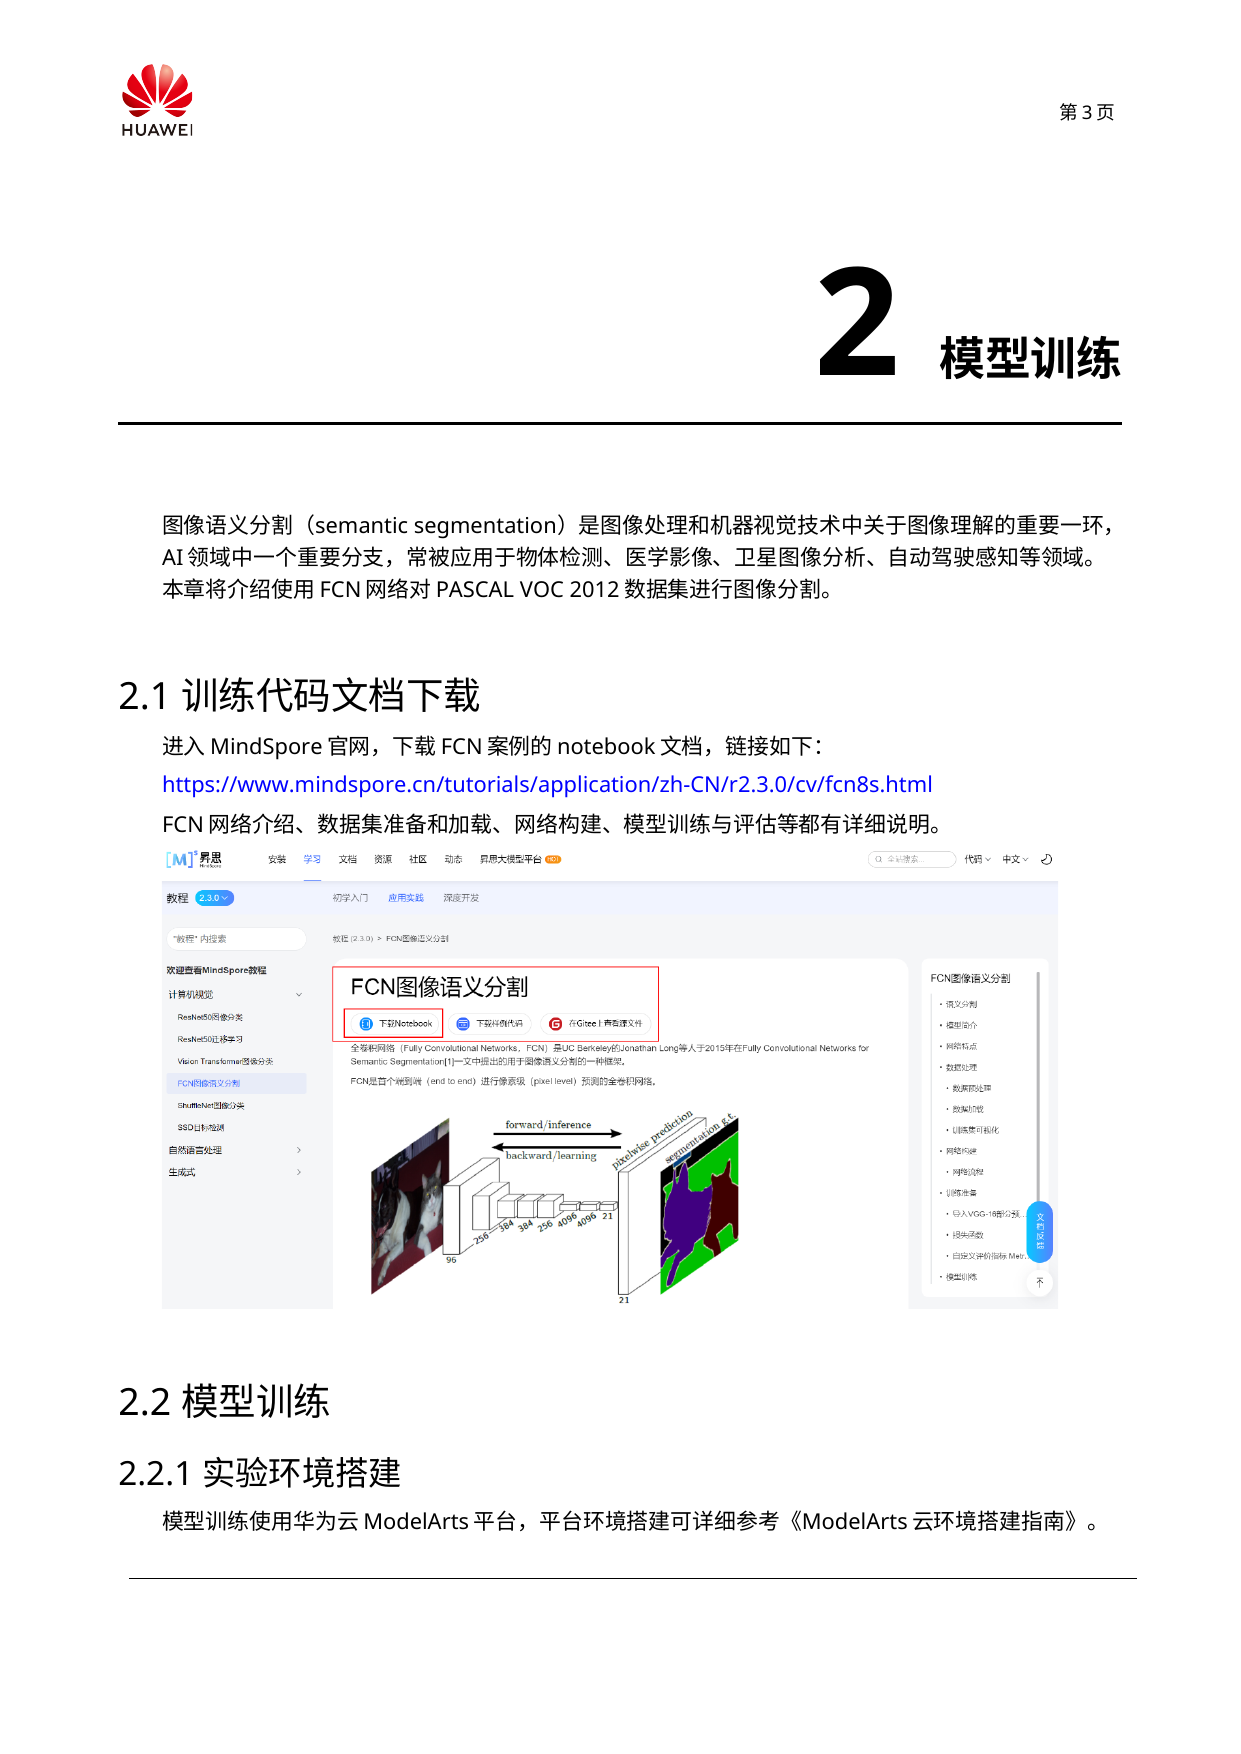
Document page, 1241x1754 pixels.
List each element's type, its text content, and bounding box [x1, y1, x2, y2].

subtitle 模型训练 [118, 1372, 1122, 1426]
subtitle 模型训练 [118, 215, 1122, 422]
text 进入MindSpore官网，下载FCN案例的notebook文档，链接如下： [162, 729, 1122, 761]
text 图像语义分割（semantic segmentation）是图像处理和机器视觉技术中关于图像理解的重要一环，AI领域中一个重要分支，常被应用于物体检测、医学影像、卫星图像分析、自动驾驶感知等领域。本章将介绍使用FCN网络对PASCAL VOC 2012数据集进行图像分割。 [162, 508, 1122, 603]
text FCN网络介绍、数据集准备和加载、网络构建、模型训练与评估等都有详细说明。 [162, 807, 1122, 839]
subtitle 训练代码文档下载 [118, 666, 1122, 720]
picture [161, 847, 1059, 1309]
text 模型训练使用华为云ModelArts平台，平台环境搭建可详细参考《ModelArts云环境搭建指南》。 [162, 1504, 1122, 1535]
picture [122, 64, 193, 136]
subtitle 实验环境搭建 [118, 1447, 1122, 1495]
text https://www.mindspore.cn/tutorials/application/zh-CN/r2.3.0/cv/fcn8s.html [162, 769, 1122, 799]
